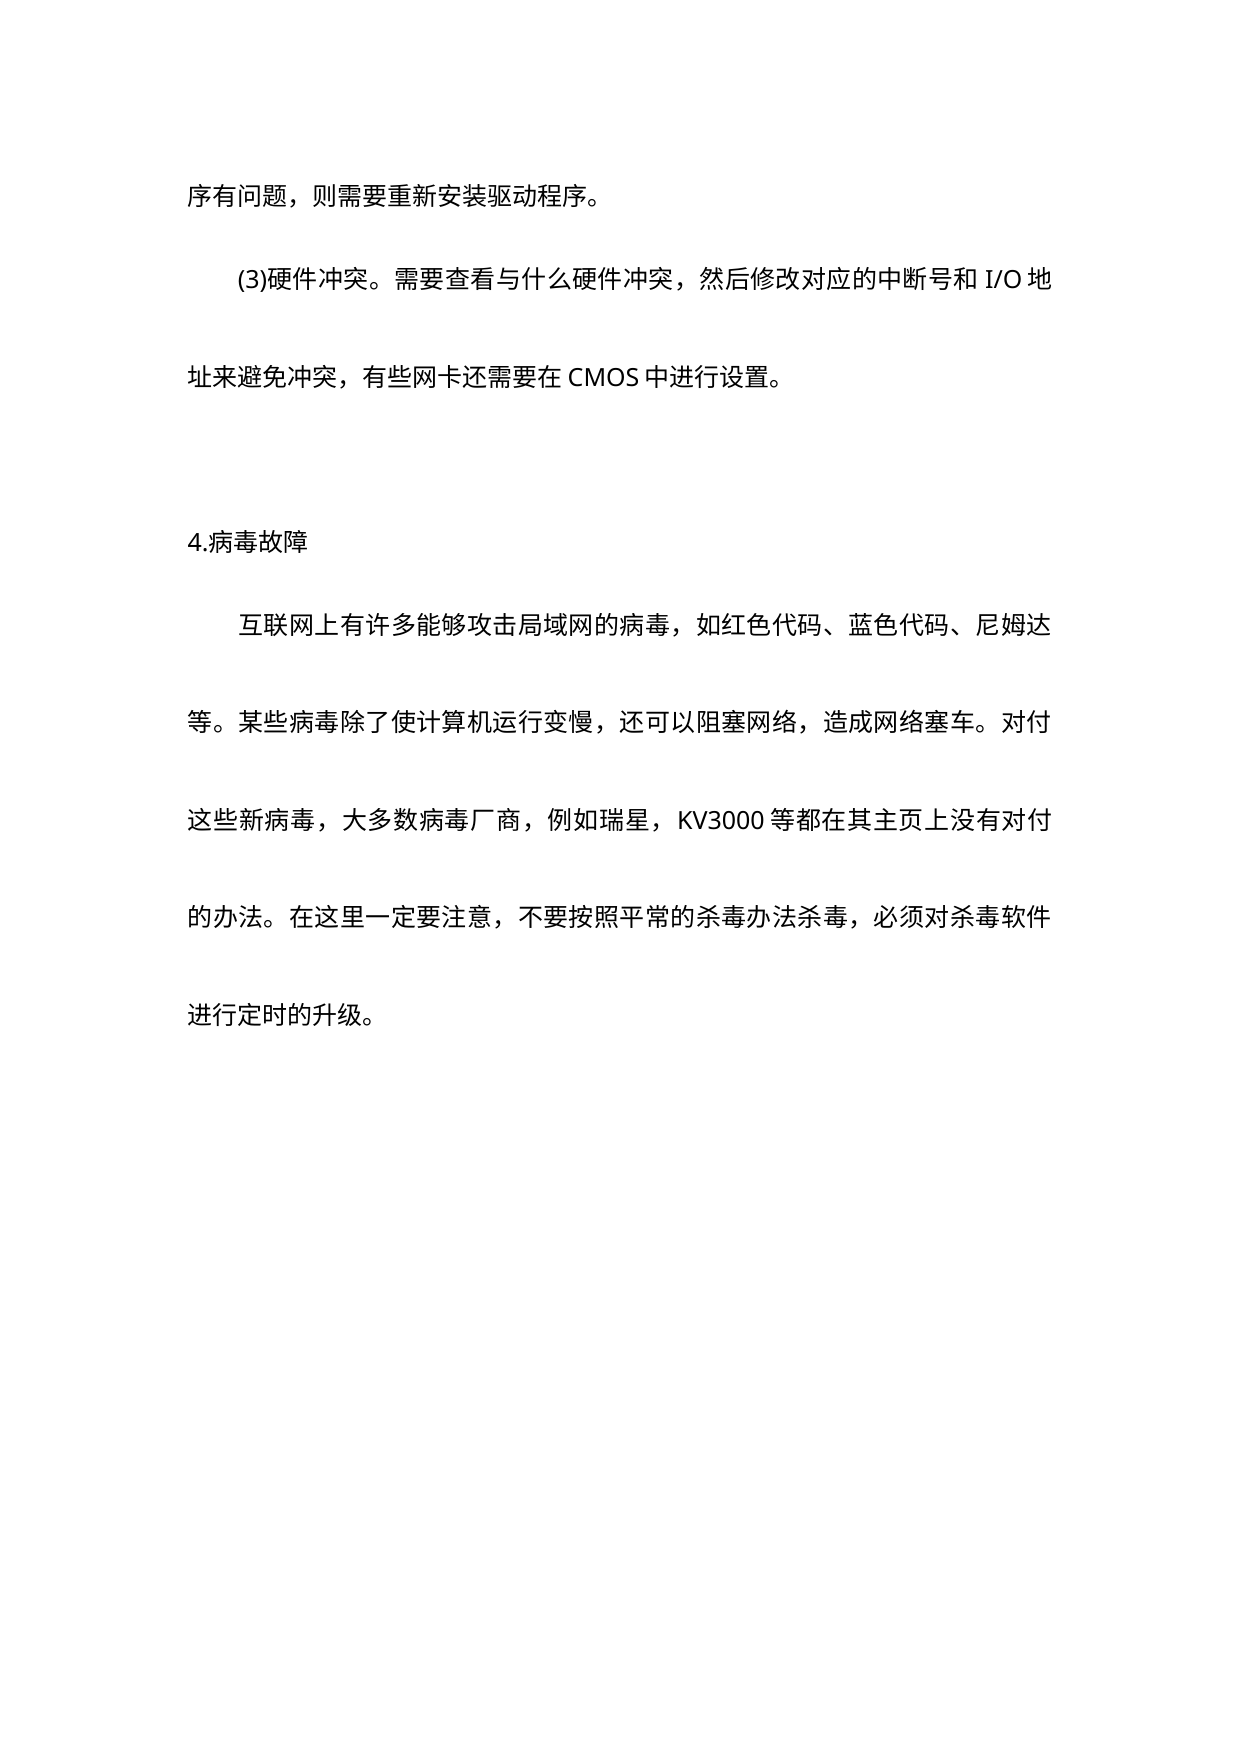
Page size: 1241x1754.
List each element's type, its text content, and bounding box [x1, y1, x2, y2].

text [187, 162, 1053, 227]
text 互联网上有许多能够攻击局域网的病毒，如红色代码、蓝色代码、尼姆达等。某些病毒除了使计算机运行变慢，还可以阻塞网络，造成网络塞车。对付这些新病毒，大多数病毒厂商，例如瑞星，KV3000等都在其主页上没有对付的办法。在这里一定要注意，不要按照平常的杀毒办法杀毒，必须对杀毒软件进行定时的升级。 [187, 591, 1053, 1046]
text (3)硬件冲突。需要查看与什么硬件冲突，然后修改对应的中断号和I/O地址来避免冲突，有些网卡还需要在CMOS中进行设置。 [187, 245, 1053, 408]
text 4.病毒故障 [187, 508, 1053, 573]
